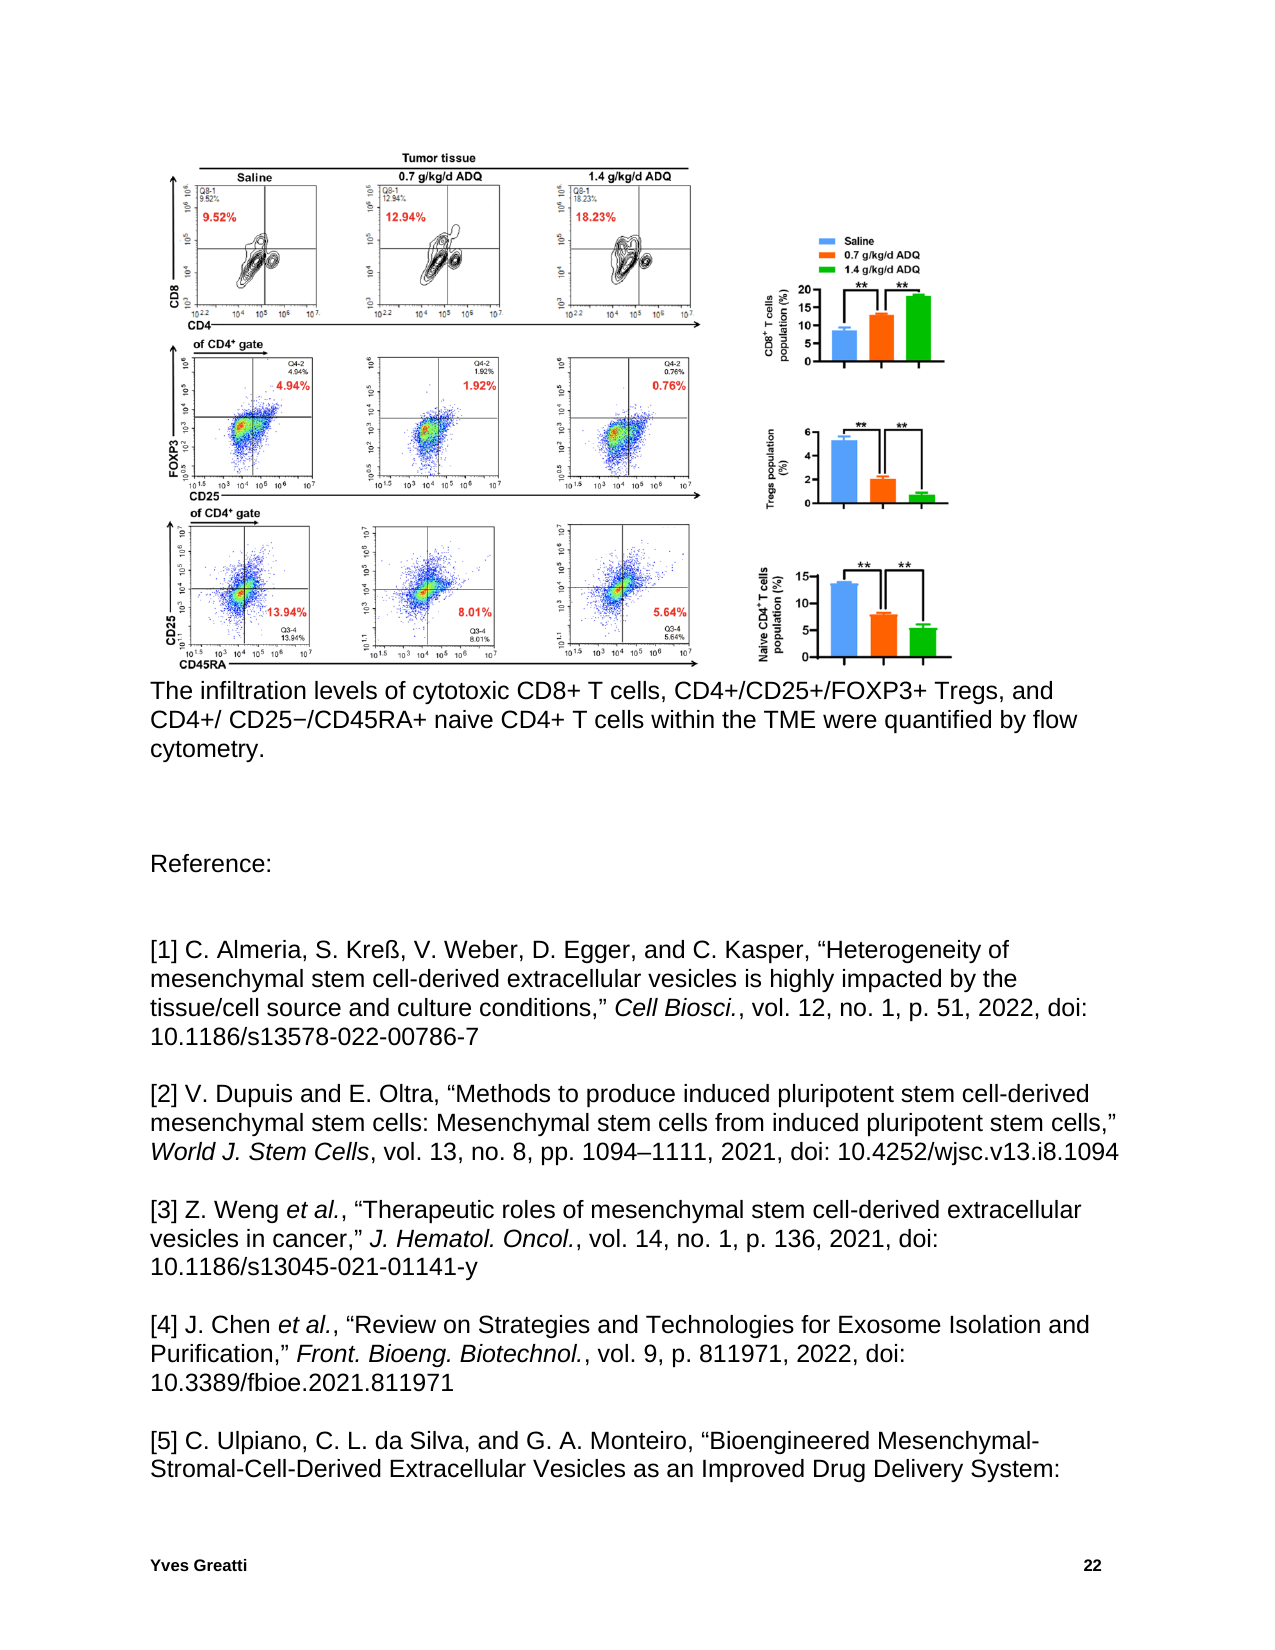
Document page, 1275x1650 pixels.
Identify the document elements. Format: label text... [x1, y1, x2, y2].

picture [752, 232, 959, 676]
text The infiltration levels of cytotoxic CD8+ T cells, CD4+/CD25+/FOXP3+ Tregs, and CD4+/ CD25−/CD45RA+ naive CD4+ T cells within the TME were quantified by flow cytometry. [150, 676, 1125, 762]
text Reference: [150, 848, 1125, 877]
picture [150, 150, 746, 676]
